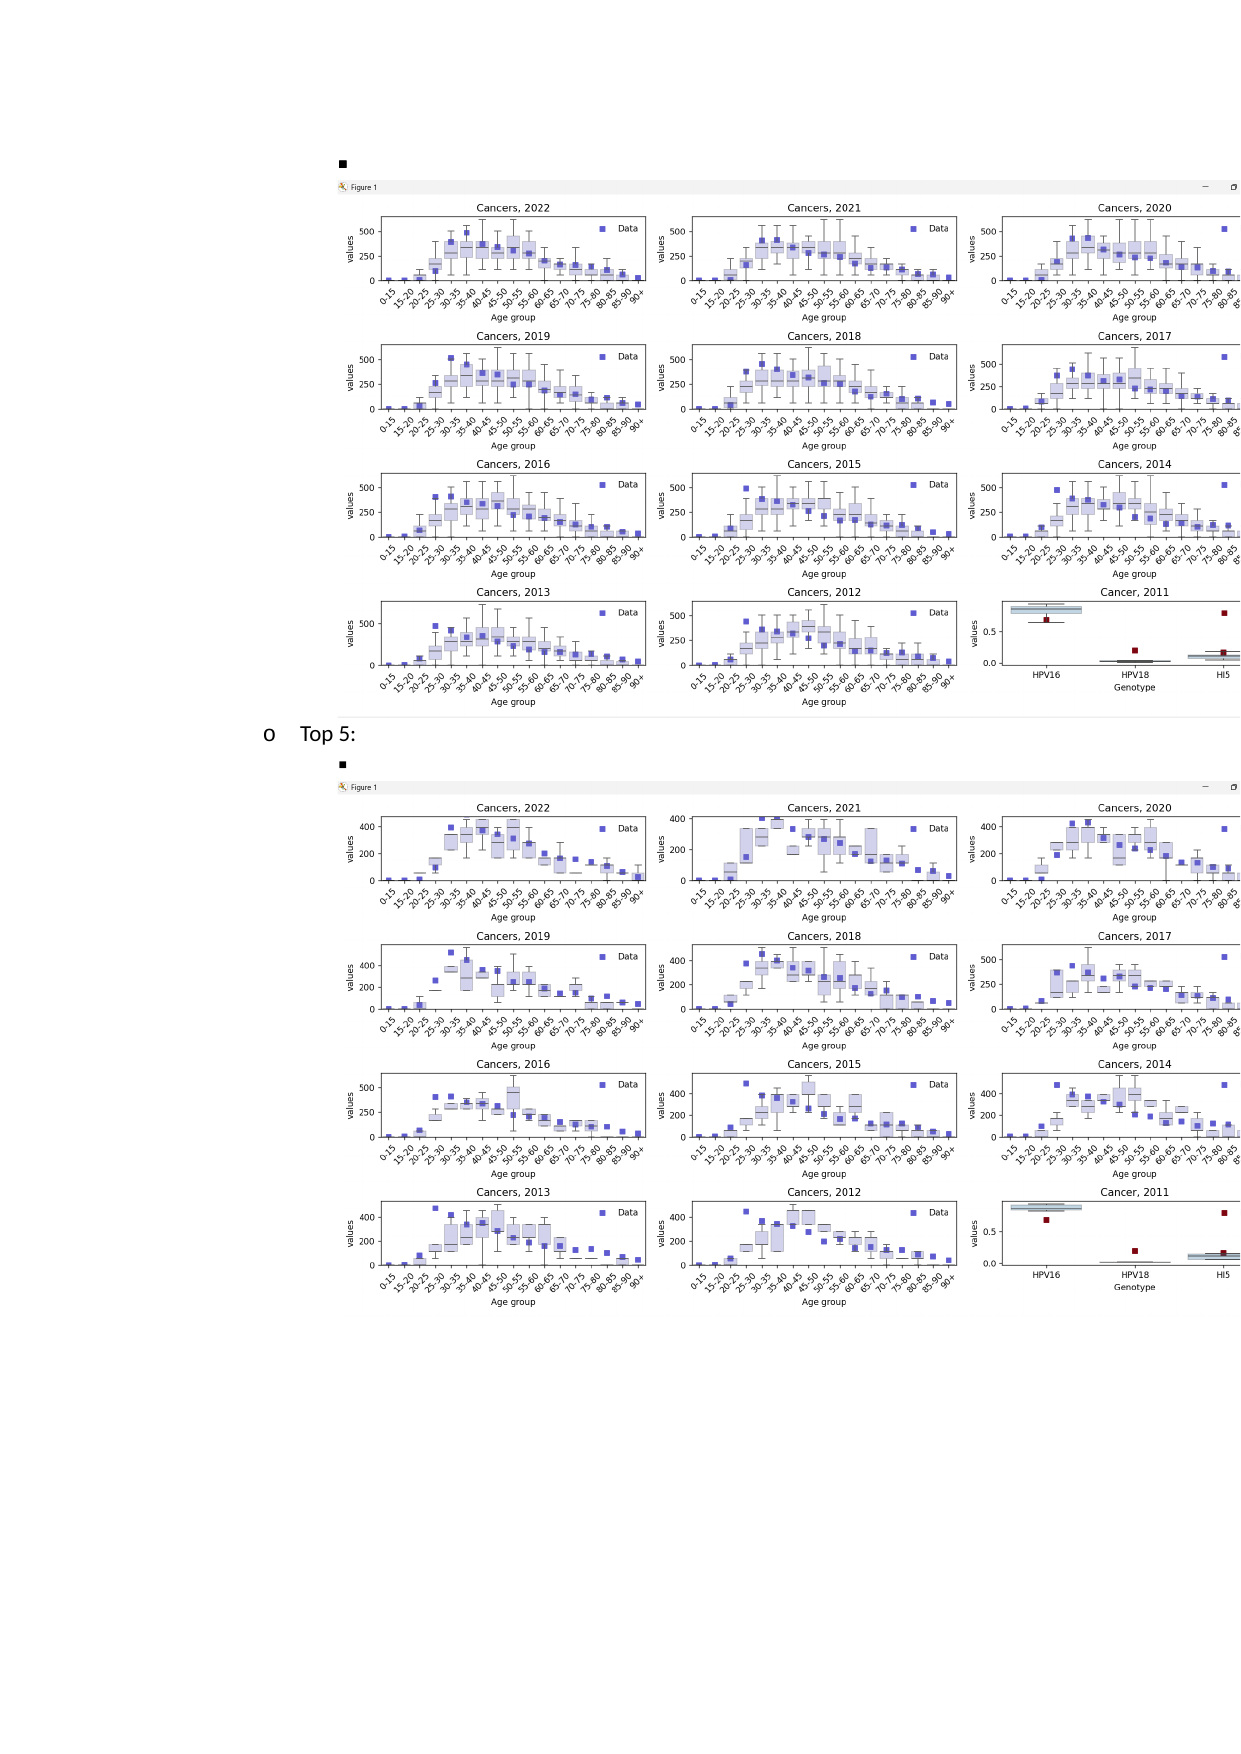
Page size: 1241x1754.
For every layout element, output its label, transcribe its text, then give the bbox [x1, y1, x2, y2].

list Top 5: [262, 719, 1090, 748]
picture [337, 781, 1241, 1316]
picture [337, 180, 1241, 718]
